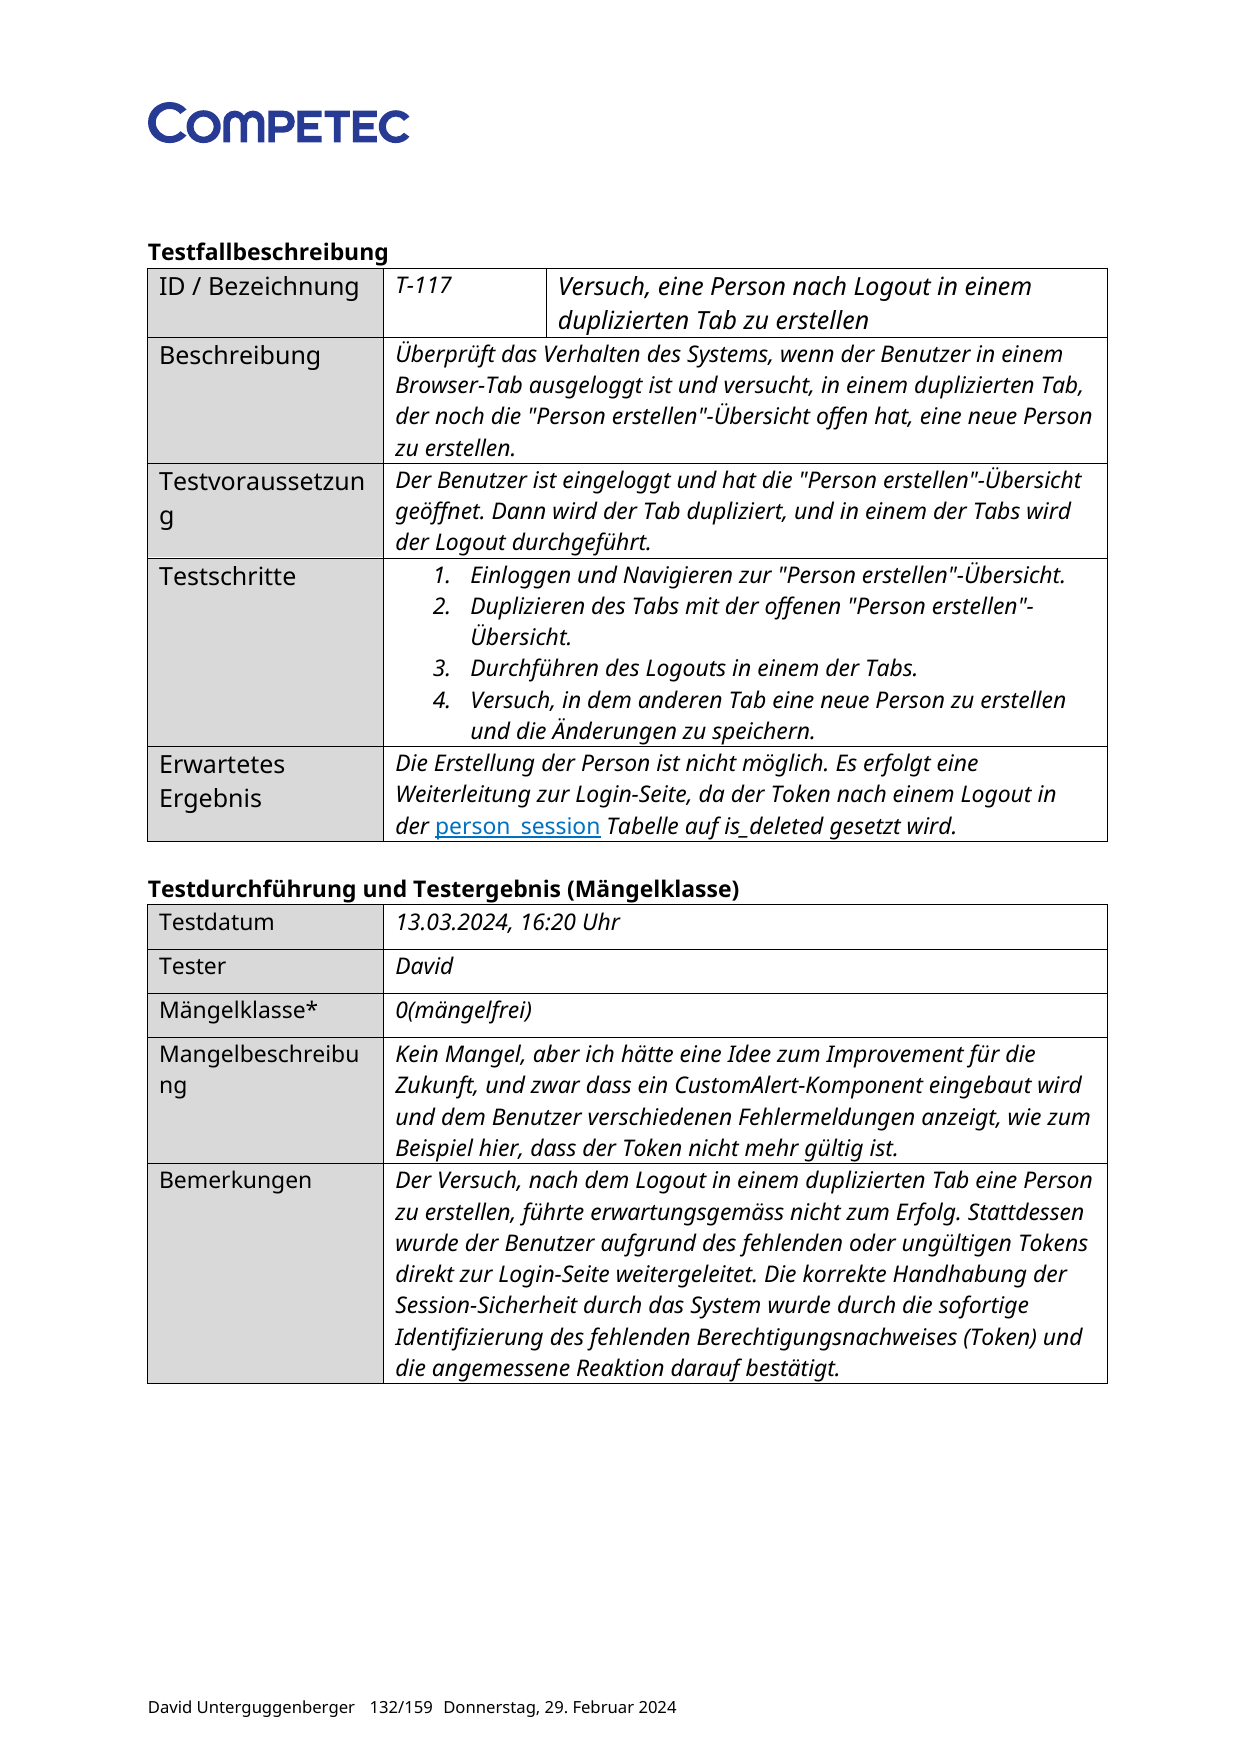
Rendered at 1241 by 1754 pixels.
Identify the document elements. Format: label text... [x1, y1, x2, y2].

table_cell Die Erstellung der Person ist nicht möglich. Es erfolgt eine Weiterleitung zur Login-Seite, da der Token nach einem Logout in der person_session Tabelle auf is_deleted gesetzt wird. [384, 747, 1107, 841]
table_header ID / Bezeichnung [148, 269, 383, 337]
table_header Versuch, eine Person nach Logout in einem duplizierten Tab zu erstellen [547, 269, 1107, 337]
table_cell Mangelbeschreibung [148, 1038, 383, 1163]
table_cell Kein Mangel, aber ich hätte eine Idee zum Improvement für die Zukunft, und zwar dass ein CustomAlert-Komponent eingebaut wird und dem Benutzer verschiedenen Fehlermeldungen anzeigt, wie zum Beispiel hier, dass der Token nicht mehr gültig ist. [384, 1038, 1107, 1163]
table_cell Bemerkungen [148, 1164, 383, 1383]
table_cell Mängelklasse* [148, 994, 383, 1037]
table_cell David [384, 950, 1107, 993]
table_header 13.03.2024, 16:20 Uhr [384, 905, 1107, 949]
table_header Testdatum [148, 905, 383, 949]
table_cell Testvoraussetzung [148, 464, 383, 557]
text Testdurchführung und Testergebnis (Mängelklasse) [148, 873, 1122, 904]
table_cell Einloggen und Navigieren zur "Person erstellen"-Übersicht. Duplizieren des Tabs mit der offenen "Person erstellen"-Übersicht. Durchführen des Logouts in einem der Tabs. Versuch, in dem anderen Tab eine neue Person zu erstellen und die Änderungen zu speichern. [384, 559, 1107, 746]
table_cell Testschritte [148, 559, 383, 746]
table_header T-117 [384, 269, 546, 337]
table_cell Der Benutzer ist eingeloggt und hat die "Person erstellen"-Übersicht geöffnet. Dann wird der Tab dupliziert, und in einem der Tabs wird der Logout durchgeführt. [384, 464, 1107, 557]
table_cell Der Versuch, nach dem Logout in einem duplizierten Tab eine Person zu erstellen, führte erwartungsgemäss nicht zum Erfolg. Stattdessen wurde der Benutzer aufgrund des fehlenden oder ungültigen Tokens direkt zur Login-Seite weitergeleitet. Die korrekte Handhabung der Session-Sicherheit durch das System wurde durch die sofortige Identifizierung des fehlenden Berechtigungsnachweises (Token) und die angemessene Reaktion darauf bestätigt. [384, 1164, 1107, 1383]
table_cell Beschreibung [148, 338, 383, 463]
table_cell Tester [148, 950, 383, 993]
text Testfallbeschreibung [148, 236, 1122, 267]
table_cell Überprüft das Verhalten des Systems, wenn der Benutzer in einem Browser-Tab ausgeloggt ist und versucht, in einem duplizierten Tab, der noch die "Person erstellen"-Übersicht offen hat, eine neue Person zu erstellen. [384, 338, 1107, 463]
table_cell 0(mängelfrei) [384, 994, 1107, 1037]
table_cell Erwartetes Ergebnis [148, 747, 383, 841]
